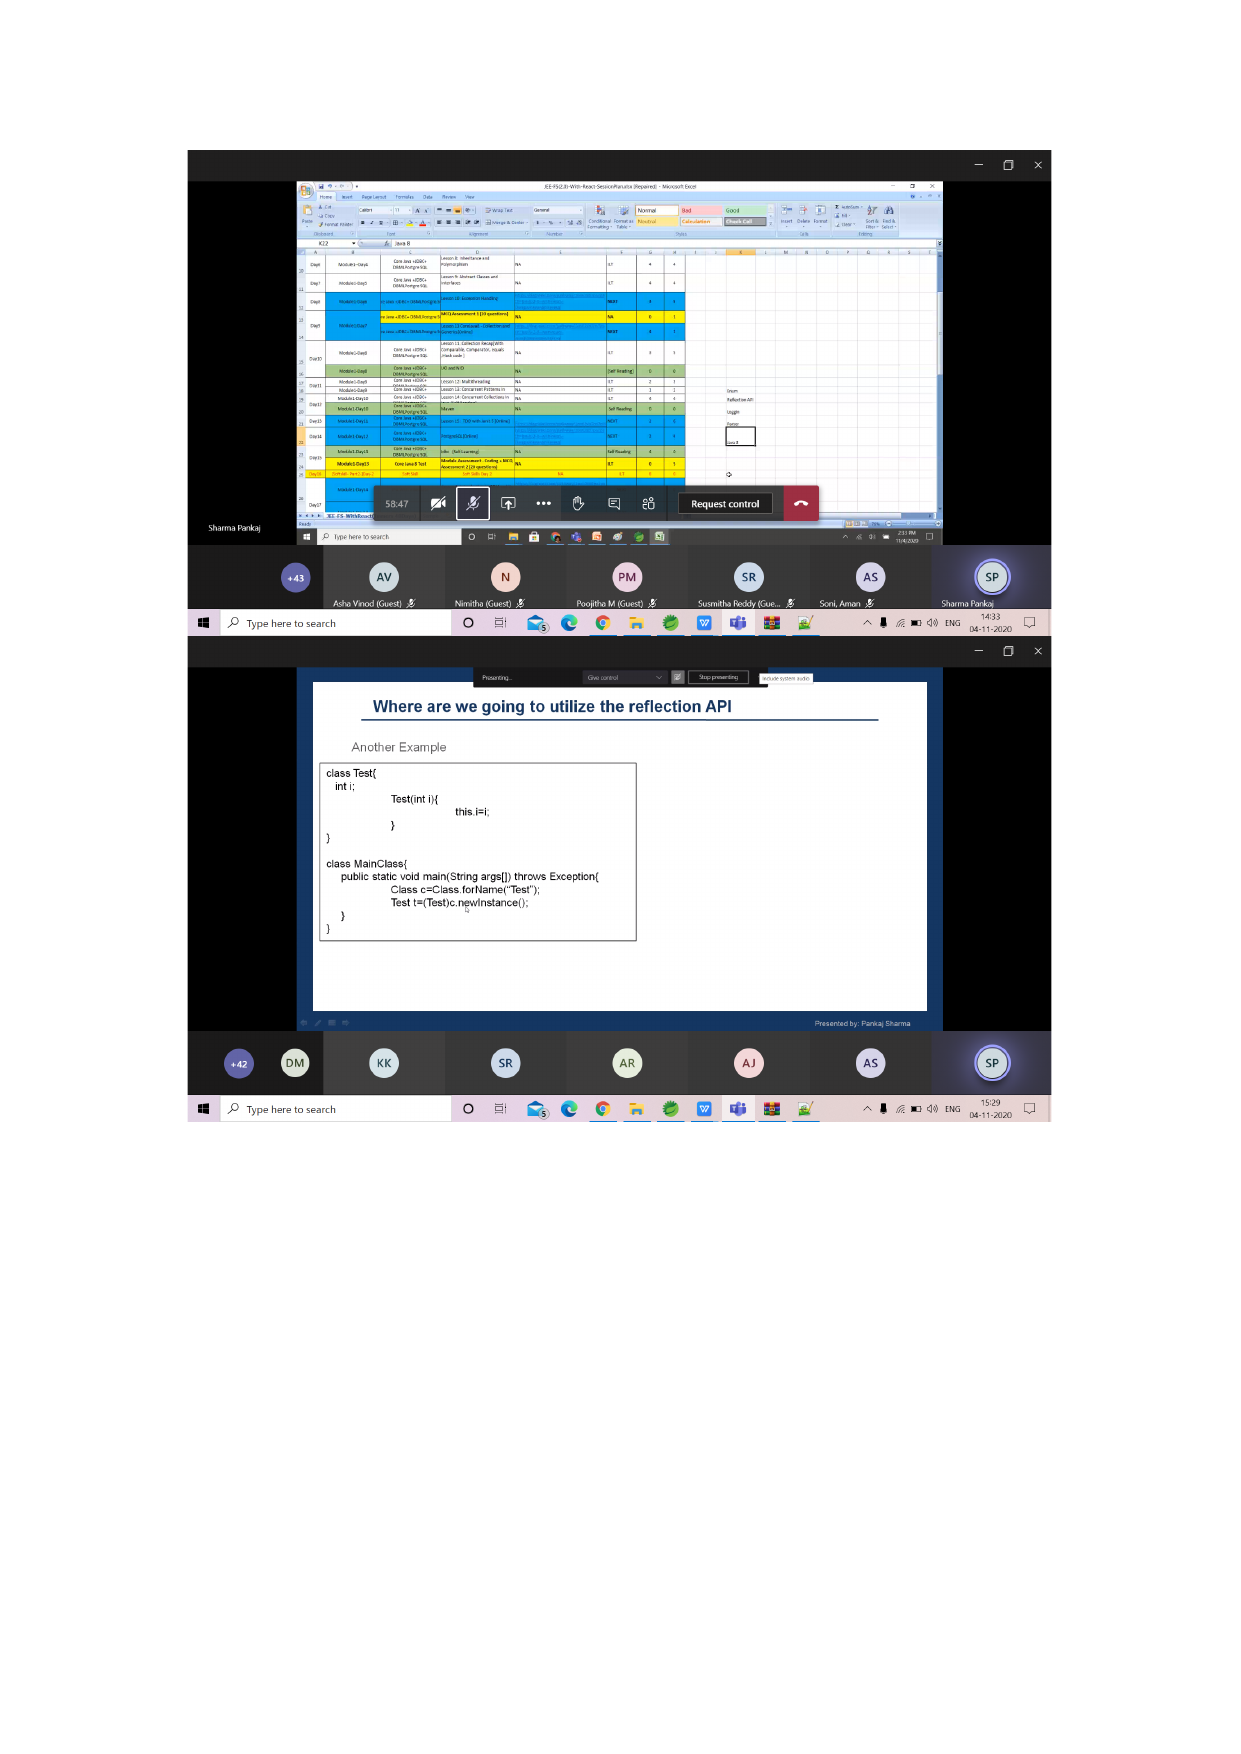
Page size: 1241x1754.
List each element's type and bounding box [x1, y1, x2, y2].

picture [187, 150, 1052, 1122]
